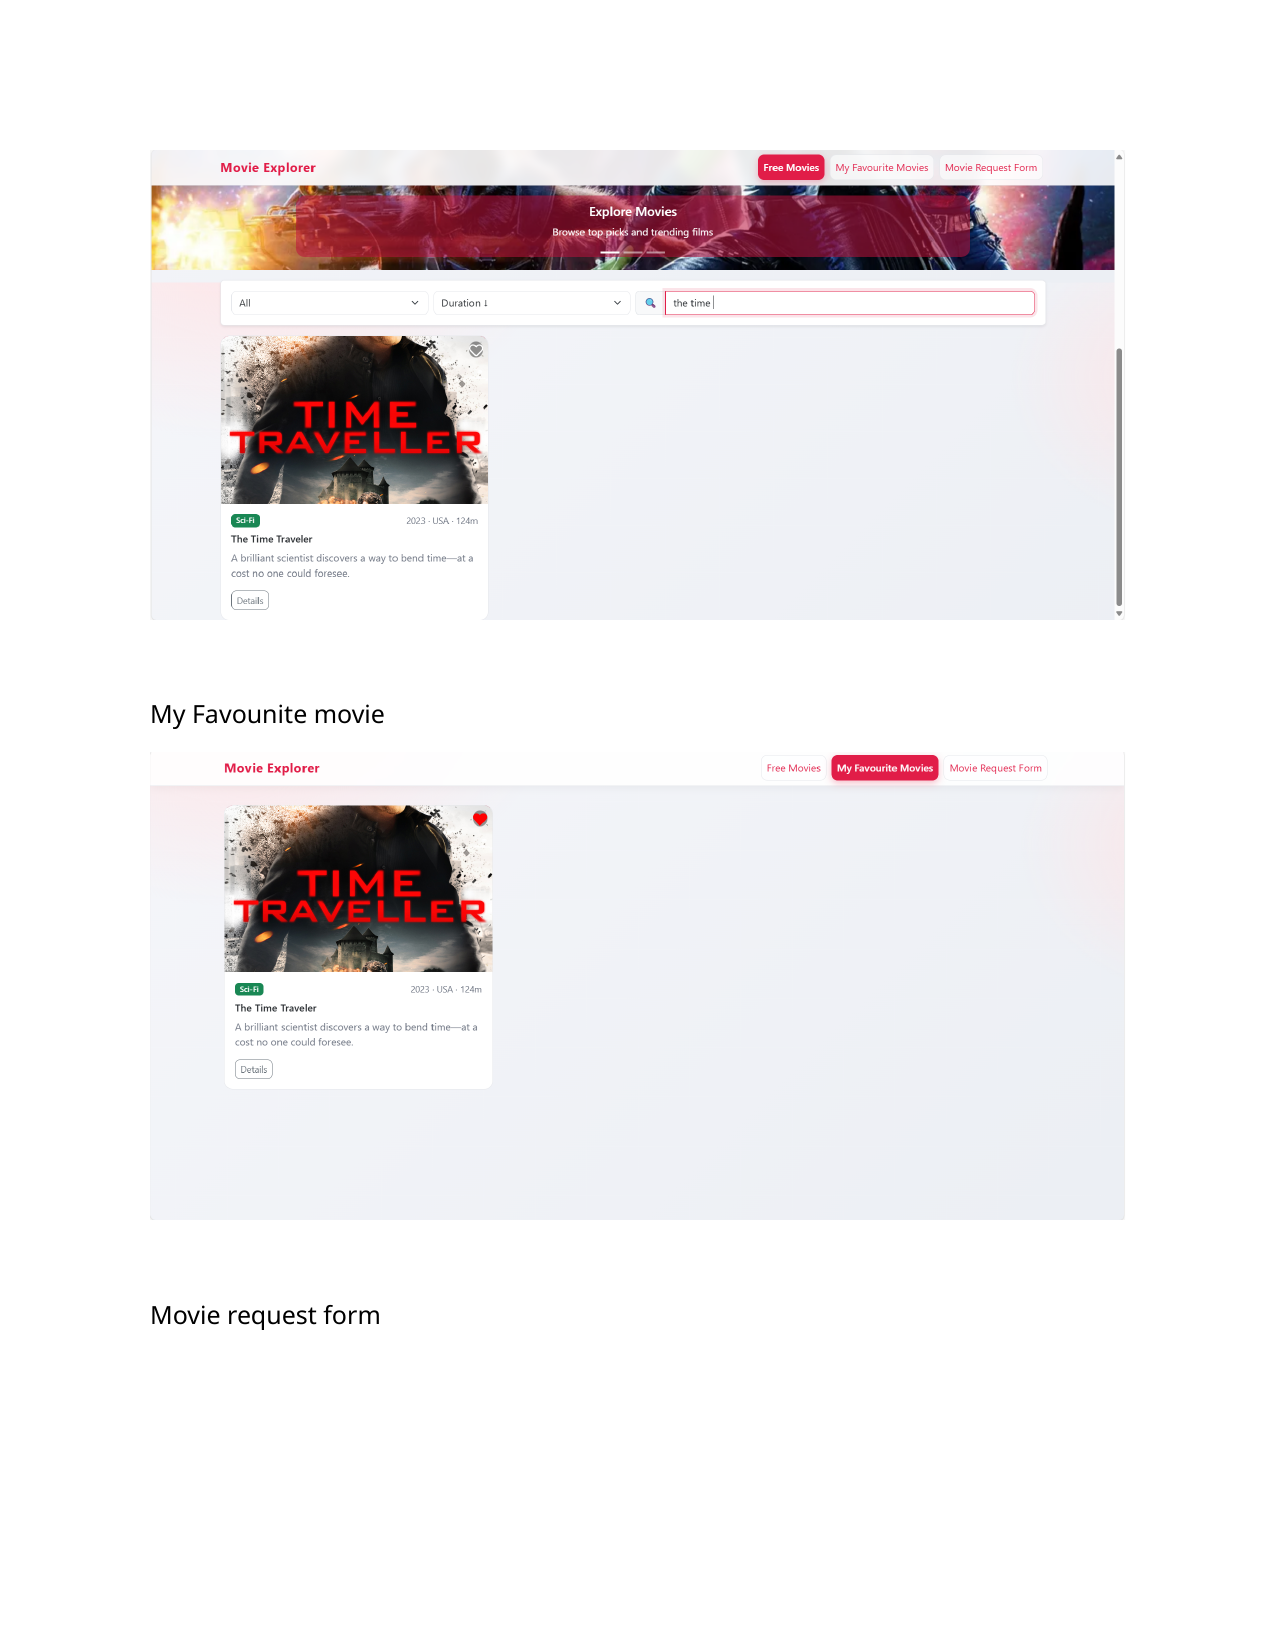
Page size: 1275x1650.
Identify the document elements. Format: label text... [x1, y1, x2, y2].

picture [150, 752, 1125, 1220]
text Movie request form [150, 1297, 1125, 1331]
picture [150, 150, 1125, 620]
text My Favounite movie [150, 697, 1125, 731]
